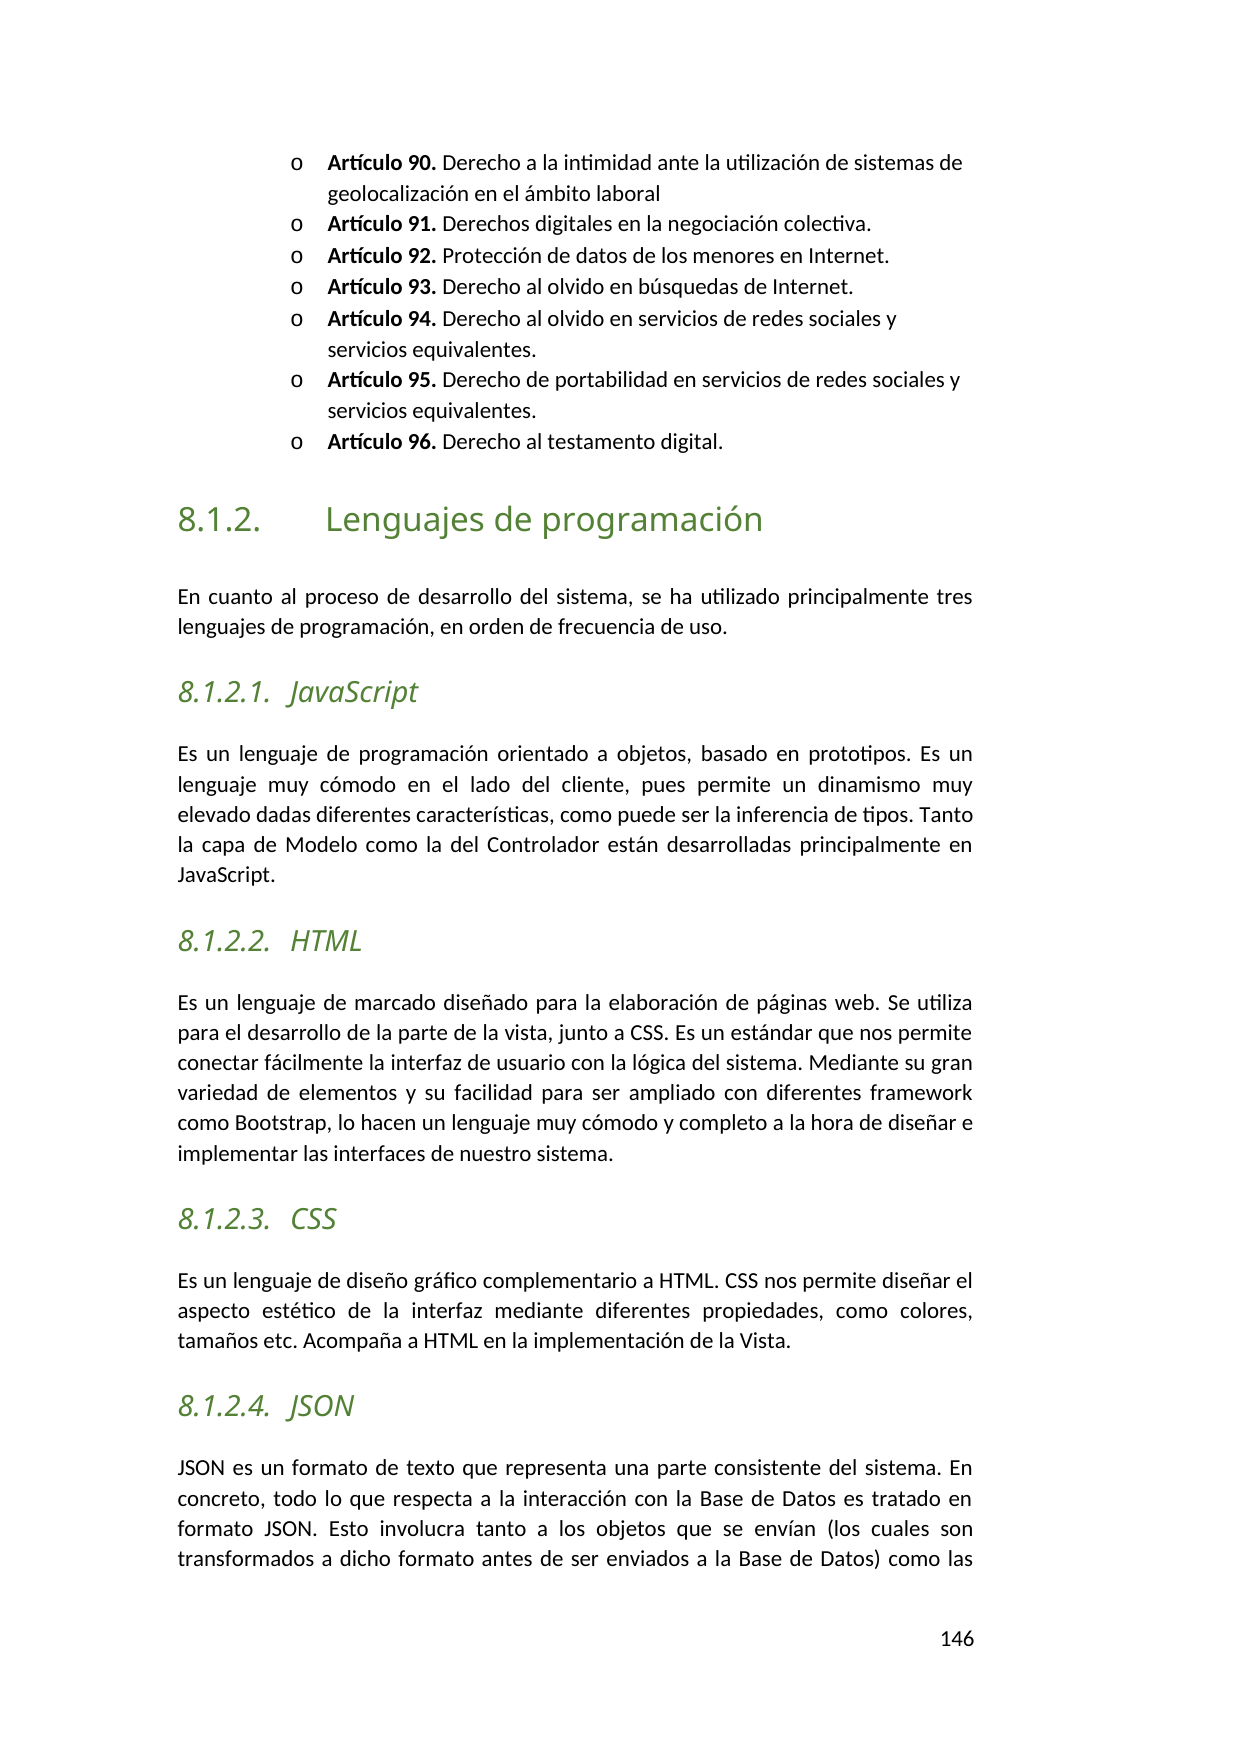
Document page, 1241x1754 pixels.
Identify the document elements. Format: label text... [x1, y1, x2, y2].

list Artículo 92. Protección de datos de los menores en Internet. [290, 241, 974, 270]
subtitle HTML [177, 920, 974, 959]
list Artículo 94. Derecho al olvido en servicios de redes sociales y servicios equivalentes. [290, 304, 974, 363]
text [177, 1453, 974, 1572]
list Artículo 90. Derecho a la intimidad ante la utilización de sistemas de geolocalización en el ámbito laboral [290, 148, 974, 207]
list Artículo 95. Derecho de portabilidad en servicios de redes sociales y servicios equivalentes. [290, 365, 974, 424]
subtitle JavaScript [177, 672, 974, 711]
list Artículo 96. Derecho al testamento digital. [290, 427, 974, 456]
subtitle Lenguajes de programación [177, 496, 974, 541]
text Es un lenguaje de marcado diseñado para la elaboración de páginas web. Se utiliza para el desarrollo de la parte de la vista, junto a CSS. Es un estándar que nos permite conectar fácilmente la interfaz de usuario con la lógica del sistema. Mediante su gran variedad de elementos y su facilidad para ser ampliado con diferentes framework como Bootstrap, lo hacen un lenguaje muy cómodo y completo a la hora de diseñar e implementar las interfaces de nuestro sistema. [177, 988, 974, 1167]
text Es un lenguaje de diseño gráfico complementario a HTML. CSS nos permite diseñar el aspecto estético de la interfaz mediante diferentes propiedades, como colores, tamaños etc. Acompaña a HTML en la implementación de la Vista. [177, 1266, 974, 1354]
subtitle JSON [177, 1386, 974, 1425]
list Artículo 91. Derechos digitales en la negociación colectiva. [290, 209, 974, 238]
subtitle CSS [177, 1198, 974, 1238]
text Es un lenguaje de programación orientado a objetos, basado en prototipos. Es un lenguaje muy cómodo en el lado del cliente, pues permite un dinamismo muy elevado dadas diferentes características, como puede ser la inferencia de tipos. Tanto la capa de Modelo como la del Controlador están desarrolladas principalmente en JavaScript. [177, 739, 974, 888]
list Artículo 93. Derecho al olvido en búsquedas de Internet. [290, 272, 974, 301]
text En cuanto al proceso de desarrollo del sistema, se ha utilizado principalmente tres lenguajes de programación, en orden de frecuencia de uso. [177, 582, 974, 640]
